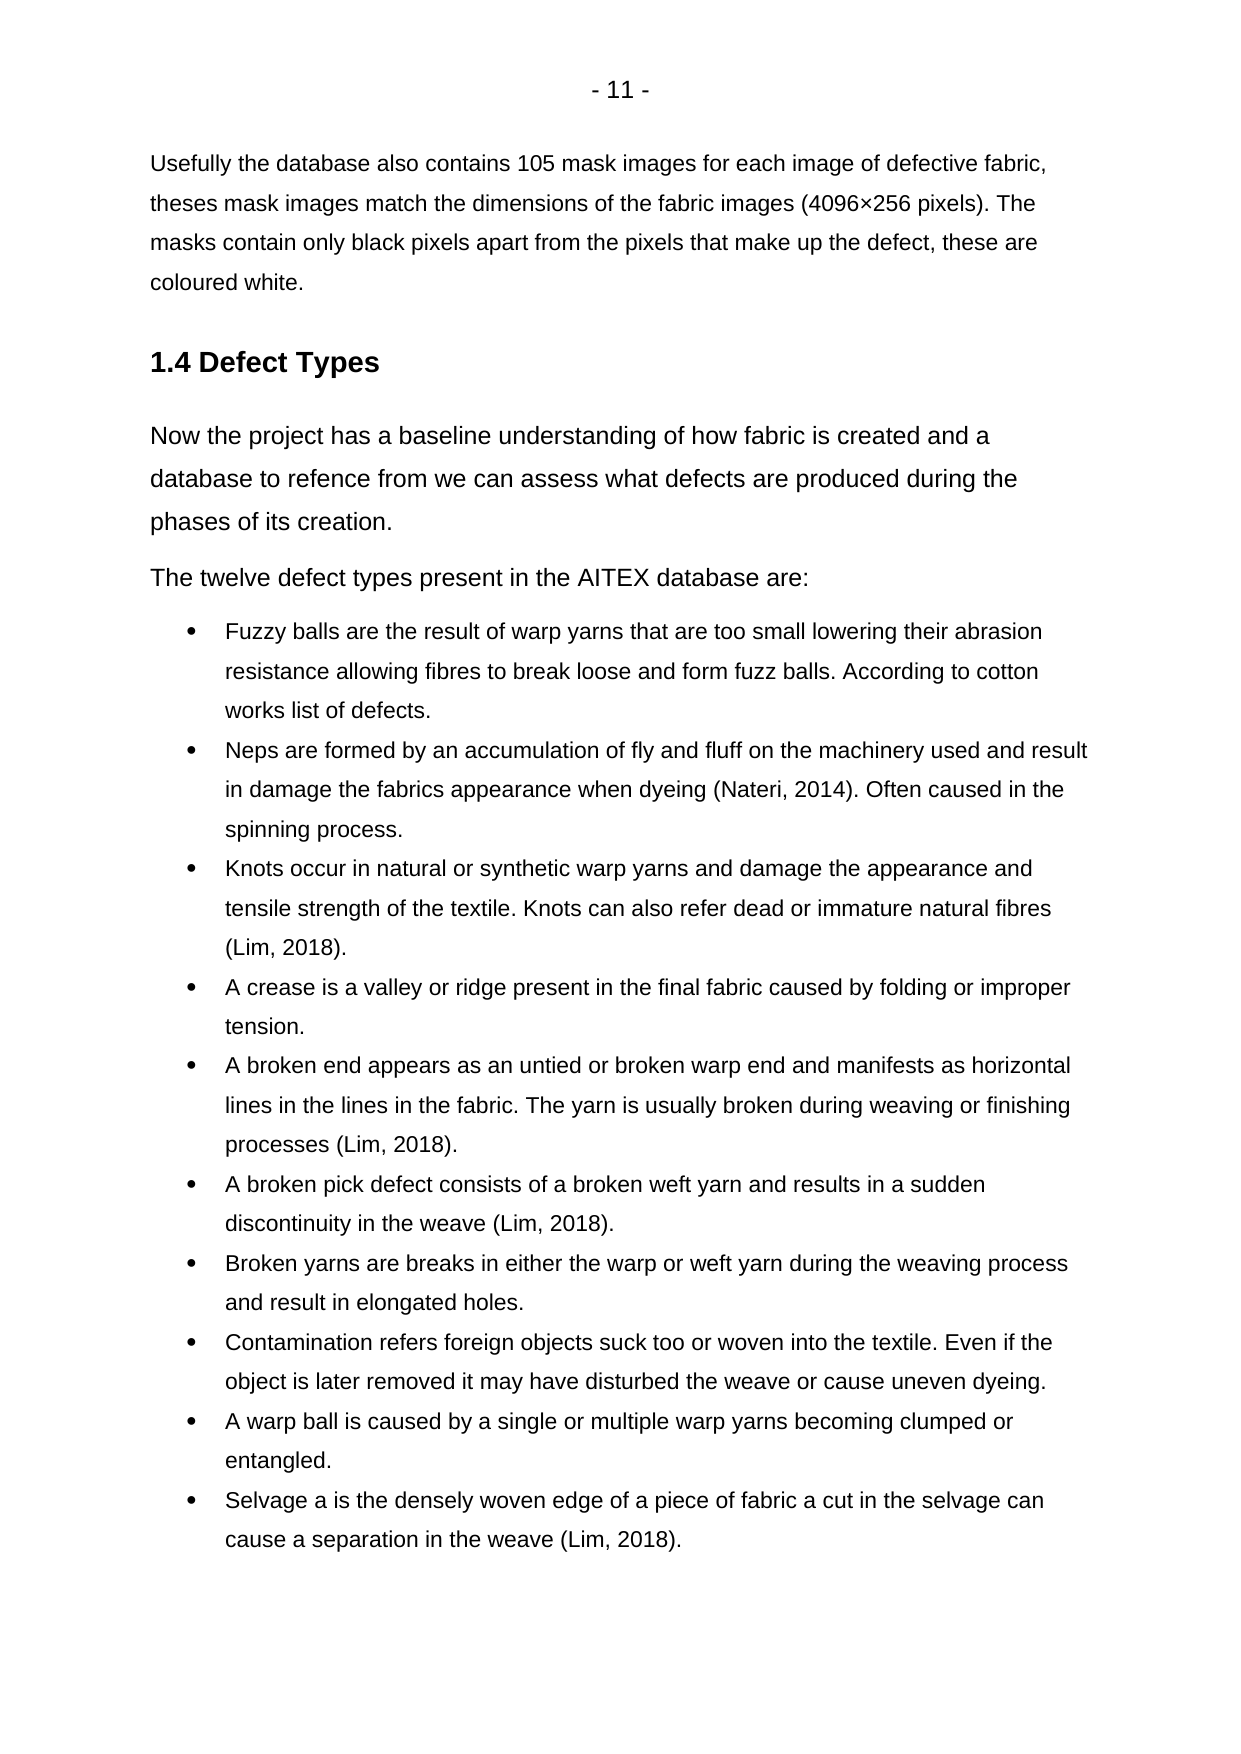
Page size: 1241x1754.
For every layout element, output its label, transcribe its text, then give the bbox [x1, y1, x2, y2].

text Now the project has a baseline understanding of how fabric is created and a database to refence from we can assess what defects are produced during the phases of its creation. [150, 421, 1090, 536]
list Contamination refers foreign objects suck too or woven into the textile. Even if the object is later removed it may have disturbed the weave or cause uneven dyeing. [187, 1329, 1090, 1395]
subtitle 1.4 Defect Types [150, 345, 1090, 379]
list Neps are formed by an accumulation of fly and fluff on the machinery used and result in damage the fabrics appearance when dyeing (Nateri, 2014). Often caused in the spinning process. [187, 737, 1090, 842]
list A crease is a valley or ridge present in the final fabric caused by folding or improper tension. [187, 973, 1090, 1039]
list A broken end appears as an untied or broken warp end and manifests as horizontal lines in the lines in the fabric. The yarn is usually broken during weaving or finishing processes (Lim, 2018). [187, 1052, 1090, 1158]
text Usefully the database also contains 105 mask images for each image of defective fabric, theses mask images match the dimensions of the fabric images (4096×256 pixels). The masks contain only black pixels apart from the pixels that make up the defect, these are coloured white. [150, 150, 1090, 295]
list A warp ball is caused by a single or multiple warp yarns becoming clumped or entangled. [187, 1408, 1090, 1474]
list Fuzzy balls are the result of warp yarns that are too small lowering their abrasion resistance allowing fibres to break loose and form fuzz balls. According to cotton works list of defects. [187, 618, 1090, 723]
text The twelve defect types present in the AITEX database are: [150, 563, 1090, 591]
list A broken pick defect consists of a broken weft yarn and results in a sudden discontinuity in the weave (Lim, 2018). [187, 1171, 1090, 1237]
list Knots occur in natural or synthetic warp yarns and damage the appearance and tensile strength of the textile. Knots can also refer dead or immature natural fibres (Lim, 2018). [187, 855, 1090, 960]
list Broken yarns are breaks in either the warp or weft yarn during the weaving process and result in elongated holes. [187, 1250, 1090, 1316]
list Selvage a is the densely woven edge of a piece of fabric a cut in the selvage can cause a separation in the weave (Lim, 2018). [187, 1487, 1090, 1553]
